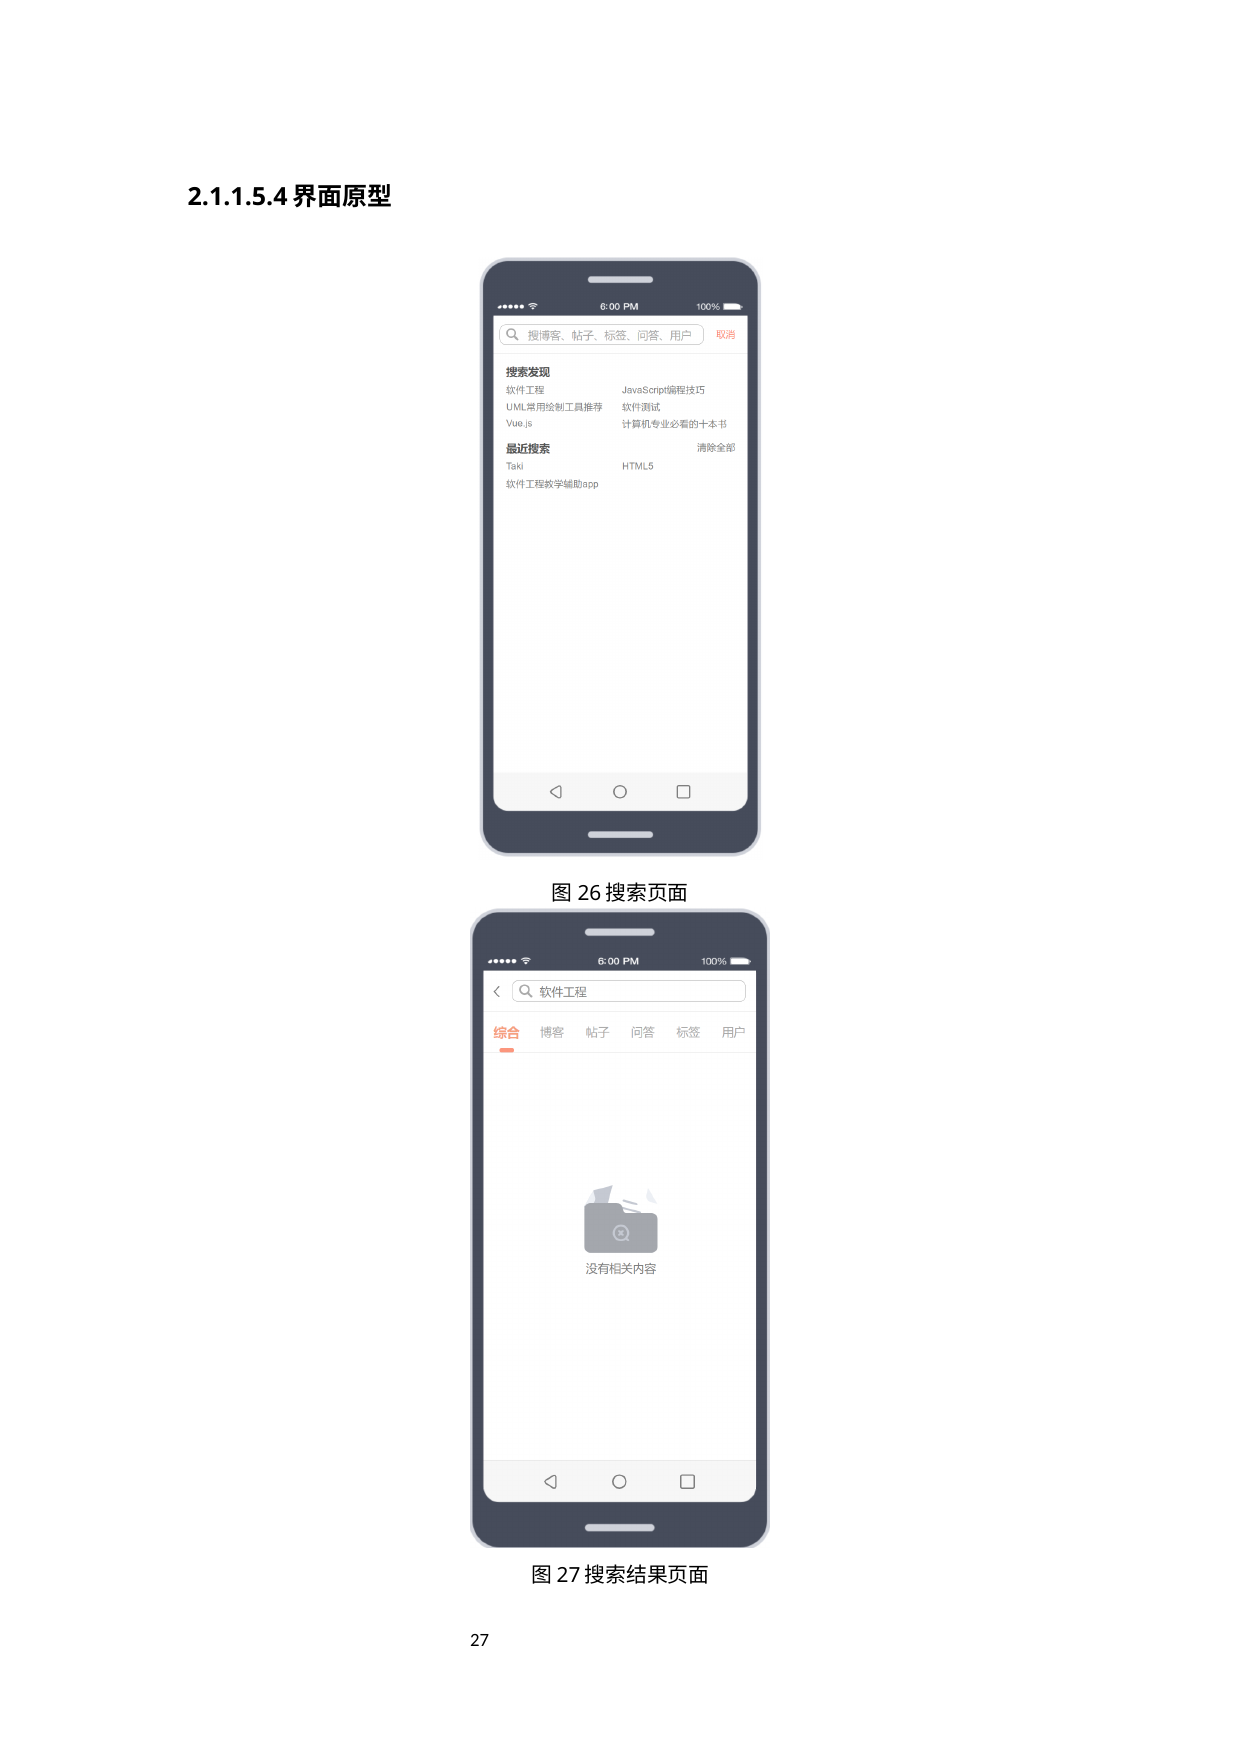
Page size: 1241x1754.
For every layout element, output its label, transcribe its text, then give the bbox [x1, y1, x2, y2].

picture [470, 907, 770, 1548]
subtitle 界面原型 [187, 162, 1053, 227]
text 图 27搜索结果页面 [187, 1557, 1053, 1590]
text 图 26搜索页面 [187, 875, 1053, 907]
picture [477, 257, 763, 860]
